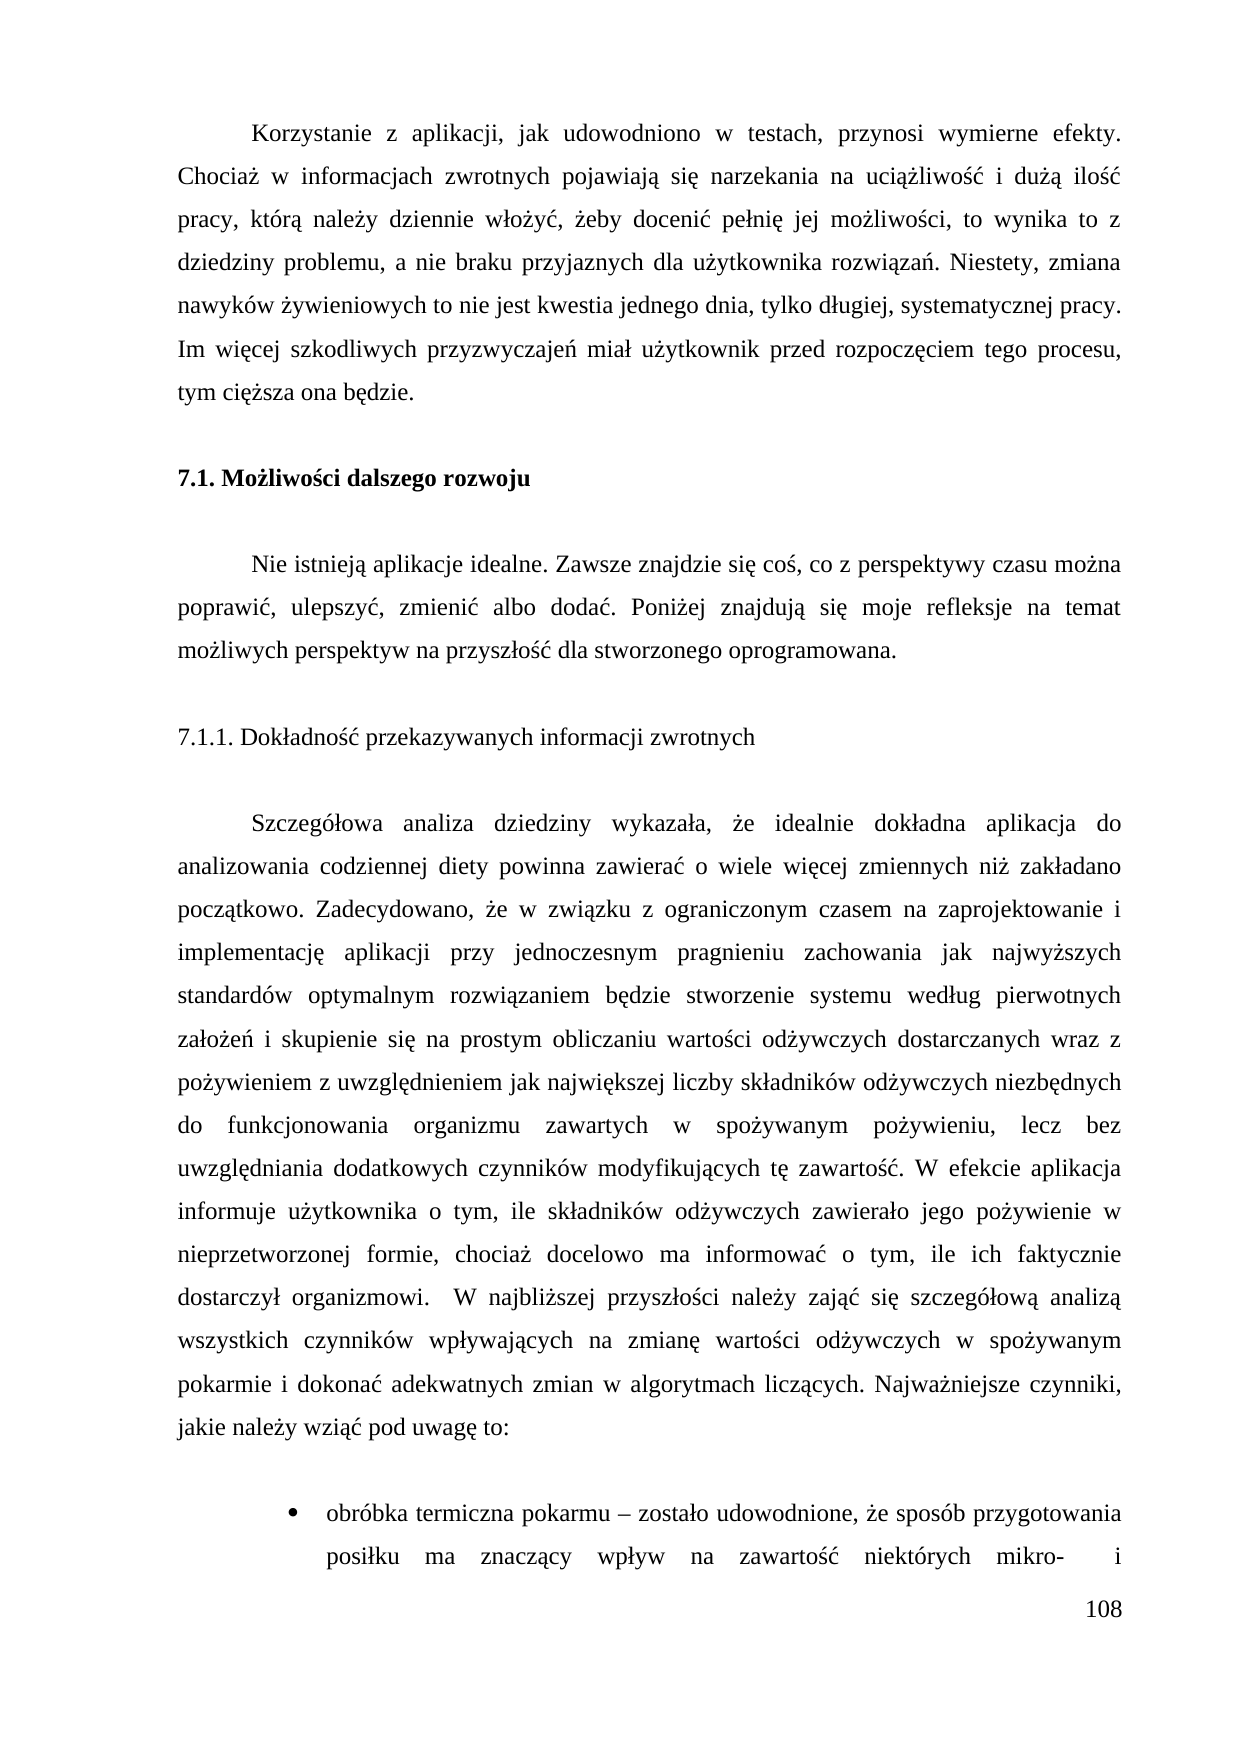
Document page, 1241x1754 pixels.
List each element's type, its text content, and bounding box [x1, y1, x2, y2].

subtitle 7.1. Możliwości dalszego rozwoju [177, 463, 1122, 492]
subtitle 7.1.1. Dokładność przekazywanych informacji zwrotnych [177, 722, 1122, 751]
text Szczegółowa analiza dziedziny wykazała, że idealnie dokładna aplikacja do analizowania codziennej diety powinna zawierać o wiele więcej zmiennych niż zakładano początkowo. Zadecydowano, że w związku z ograniczonym czasem na zaprojektowanie i implementację aplikacji przy jednoczesnym pragnieniu zachowania jak najwyższych standardów optymalnym rozwiązaniem będzie stworzenie systemu według pierwotnych założeń i skupienie się na prostym obliczaniu wartości odżywczych dostarczanych wraz z pożywieniem z uwzględnieniem jak największej liczby składników odżywczych niezbędnych do funkcjonowania organizmu zawartych w spożywanym pożywieniu, lecz bez uwzględniania dodatkowych czynników modyfikujących tę zawartość. W efekcie aplikacja informuje użytkownika o tym, ile składników odżywczych zawierało jego pożywienie w nieprzetworzonej formie, chociaż docelowo ma informować o tym, ile ich faktycznie dostarczył organizmowi. W najbliższej przyszłości należy zająć się szczegółową analizą wszystkich czynników wpływających na zmianę wartości odżywczych w spożywanym pokarmie i dokonać adekwatnych zmian w algorytmach liczących. Najważniejsze czynniki, jakie należy wziąć pod uwagę to: [177, 808, 1122, 1441]
text Korzystanie z aplikacji, jak udowodniono w testach, przynosi wymierne efekty. Chociaż w informacjach zwrotnych pojawiają się narzekania na uciążliwość i dużą ilość pracy, którą należy dziennie włożyć, żeby docenić pełnię jej możliwości, to wynika to z dziedziny problemu, a nie braku przyjaznych dla użytkownika rozwiązań. Niestety, zmiana nawyków żywieniowych to nie jest kwestia jednego dnia, tylko długiej, systematycznej pracy. Im więcej szkodliwych przyzwyczajeń miał użytkownik przed rozpoczęciem tego procesu, tym cięższa ona będzie. [177, 118, 1122, 406]
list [288, 1498, 1122, 1570]
text Nie istnieją aplikacje idealne. Zawsze znajdzie się coś, co z perspektywy czasu można poprawić, ulepszyć, zmienić albo dodać. Poniżej znajdują się moje refleksje na temat możliwych perspektyw na przyszłość dla stworzonego oprogramowana. [177, 549, 1122, 664]
